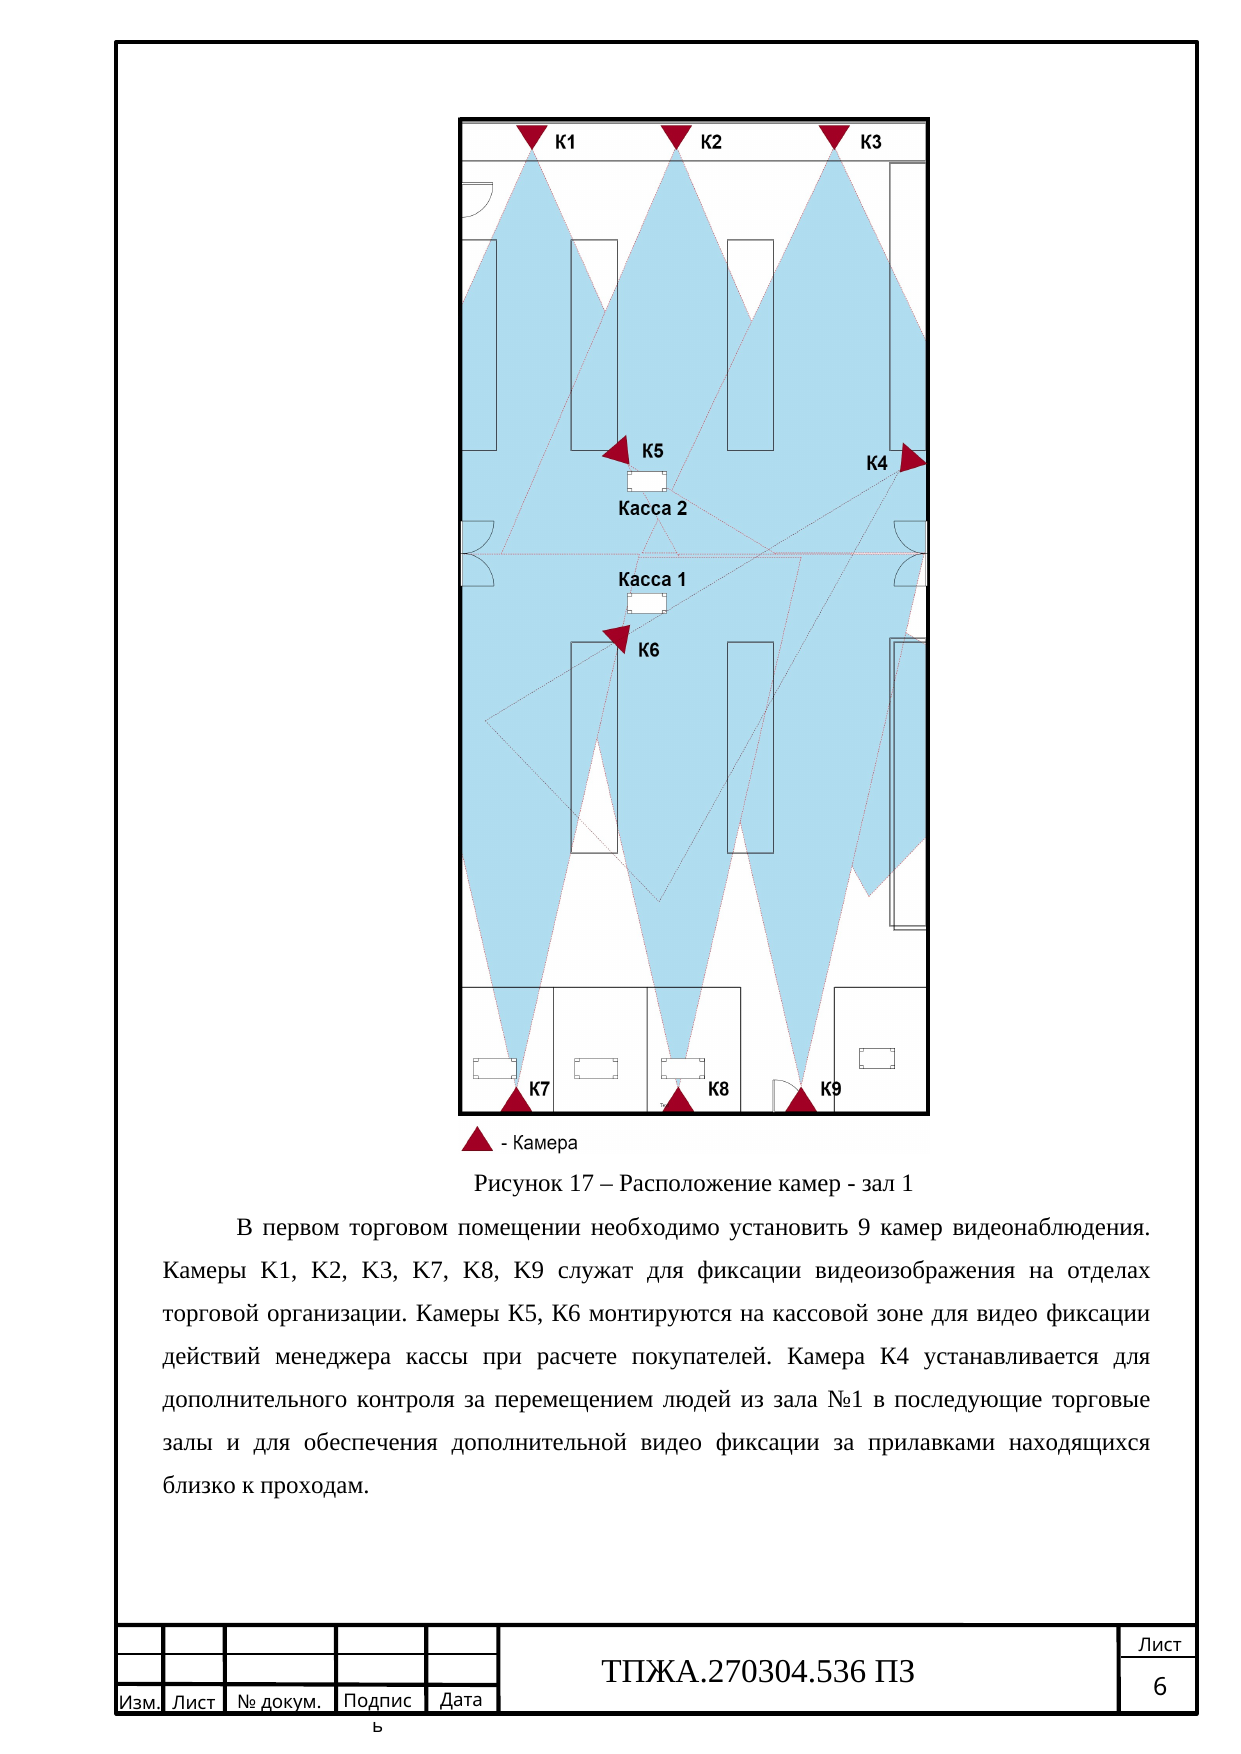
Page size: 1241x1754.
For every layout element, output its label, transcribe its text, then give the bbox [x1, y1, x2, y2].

text В первом торговом помещении необходимо установить 9 камер видеонаблюдения. Камеры K1, K2, K3, K7, K8, K9 служат для фиксации видеоизображения на отделах торговой организации. Камеры К5, К6 монтируются на кассовой зоне для видео фиксации действий менеджера кассы при расчете покупателей. Камера К4 устанавливается для дополнительного контроля за перемещением людей из зала №1 в последующие торговые залы и для обеспечения дополнительной видео фиксации за прилавками находящихся близко к проходам. [162, 1212, 1152, 1499]
text Рисунок 17 – Расположение камер - зал 1 [162, 1168, 1152, 1197]
picture [458, 116, 930, 1154]
